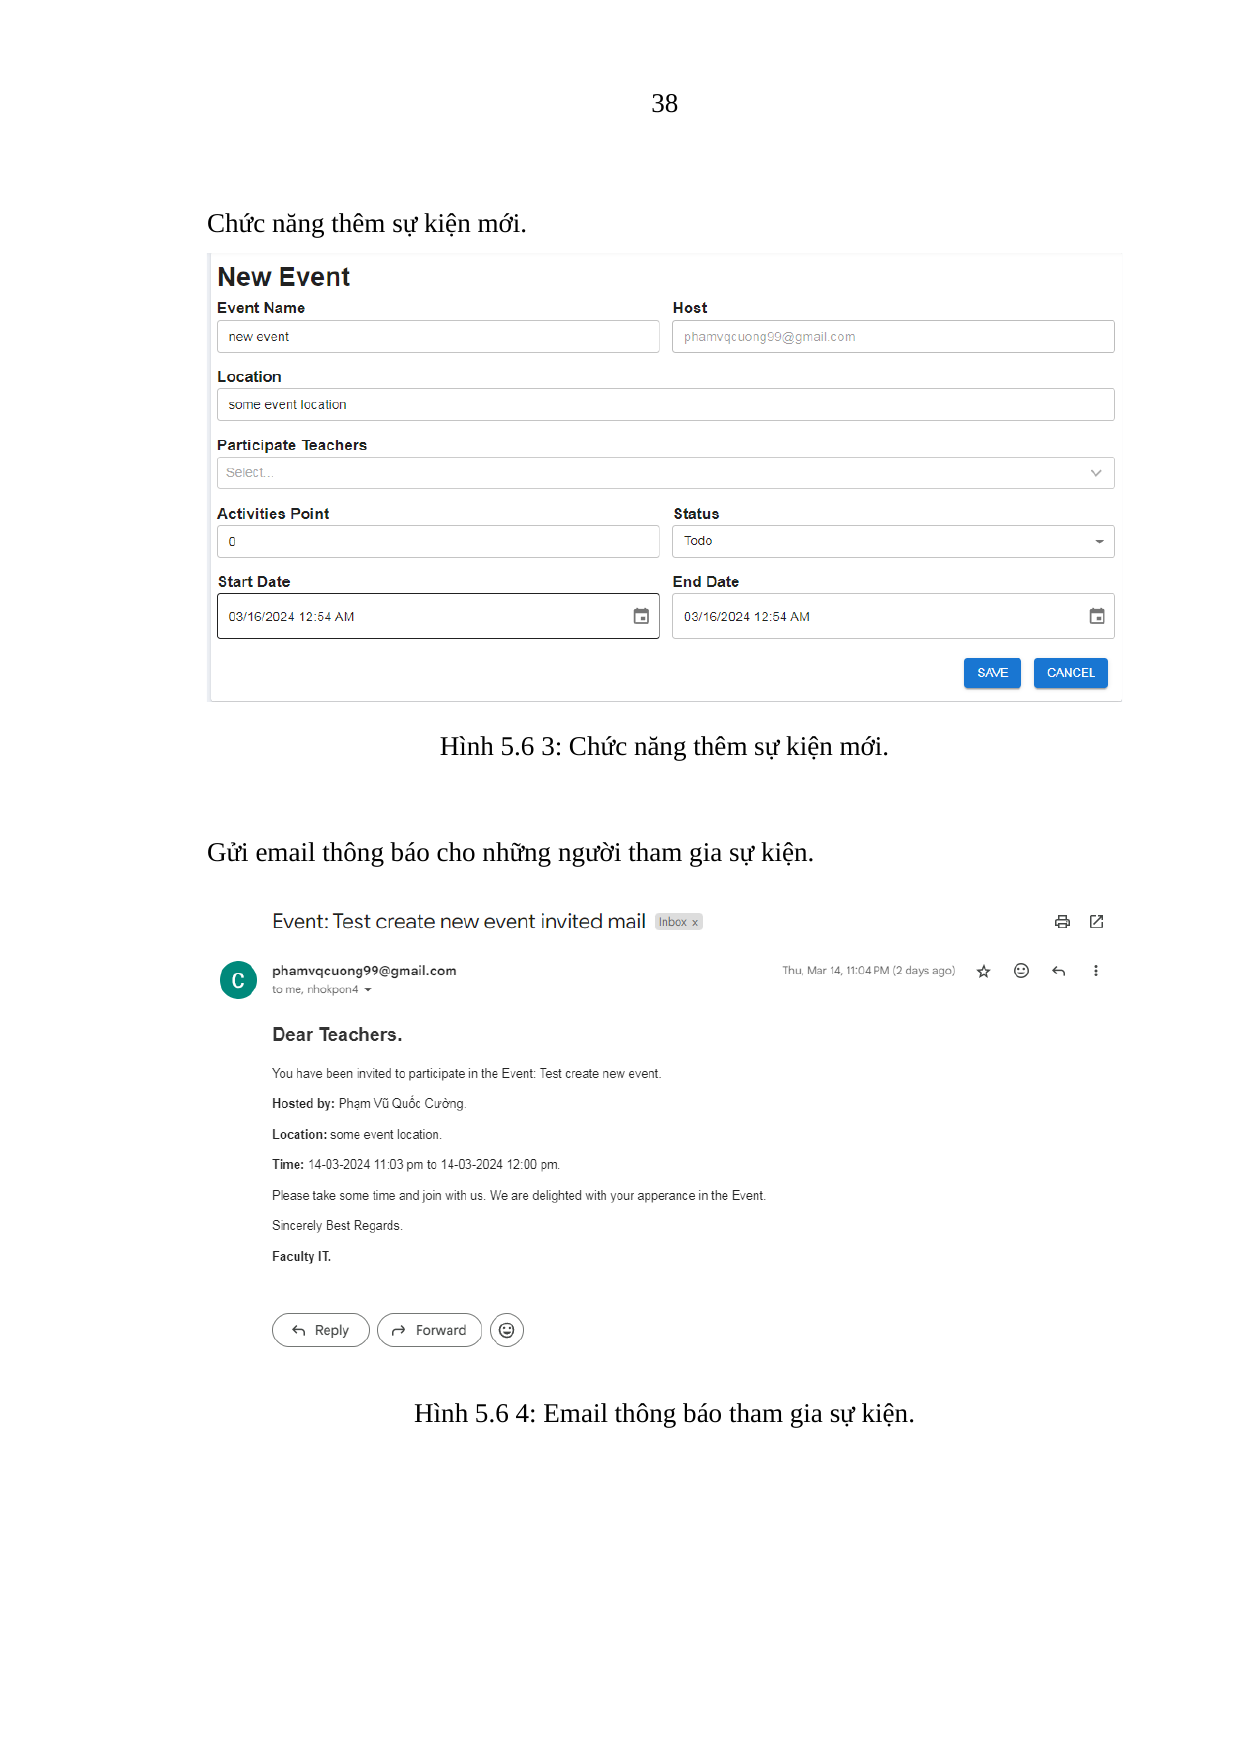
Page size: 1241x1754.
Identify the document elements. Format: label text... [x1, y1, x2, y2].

picture [206, 253, 1123, 702]
text Hình 5.6 3: Chức năng thêm sự kiện mới. [207, 730, 1122, 761]
picture [206, 882, 1123, 1370]
text Hình 5.6 4: Email thông báo tham gia sự kiện. [207, 1398, 1122, 1429]
text Chức năng thêm sự kiện mới. [207, 207, 1122, 238]
text Gửi email thông báo cho những người tham gia sự kiện. [207, 836, 1122, 867]
